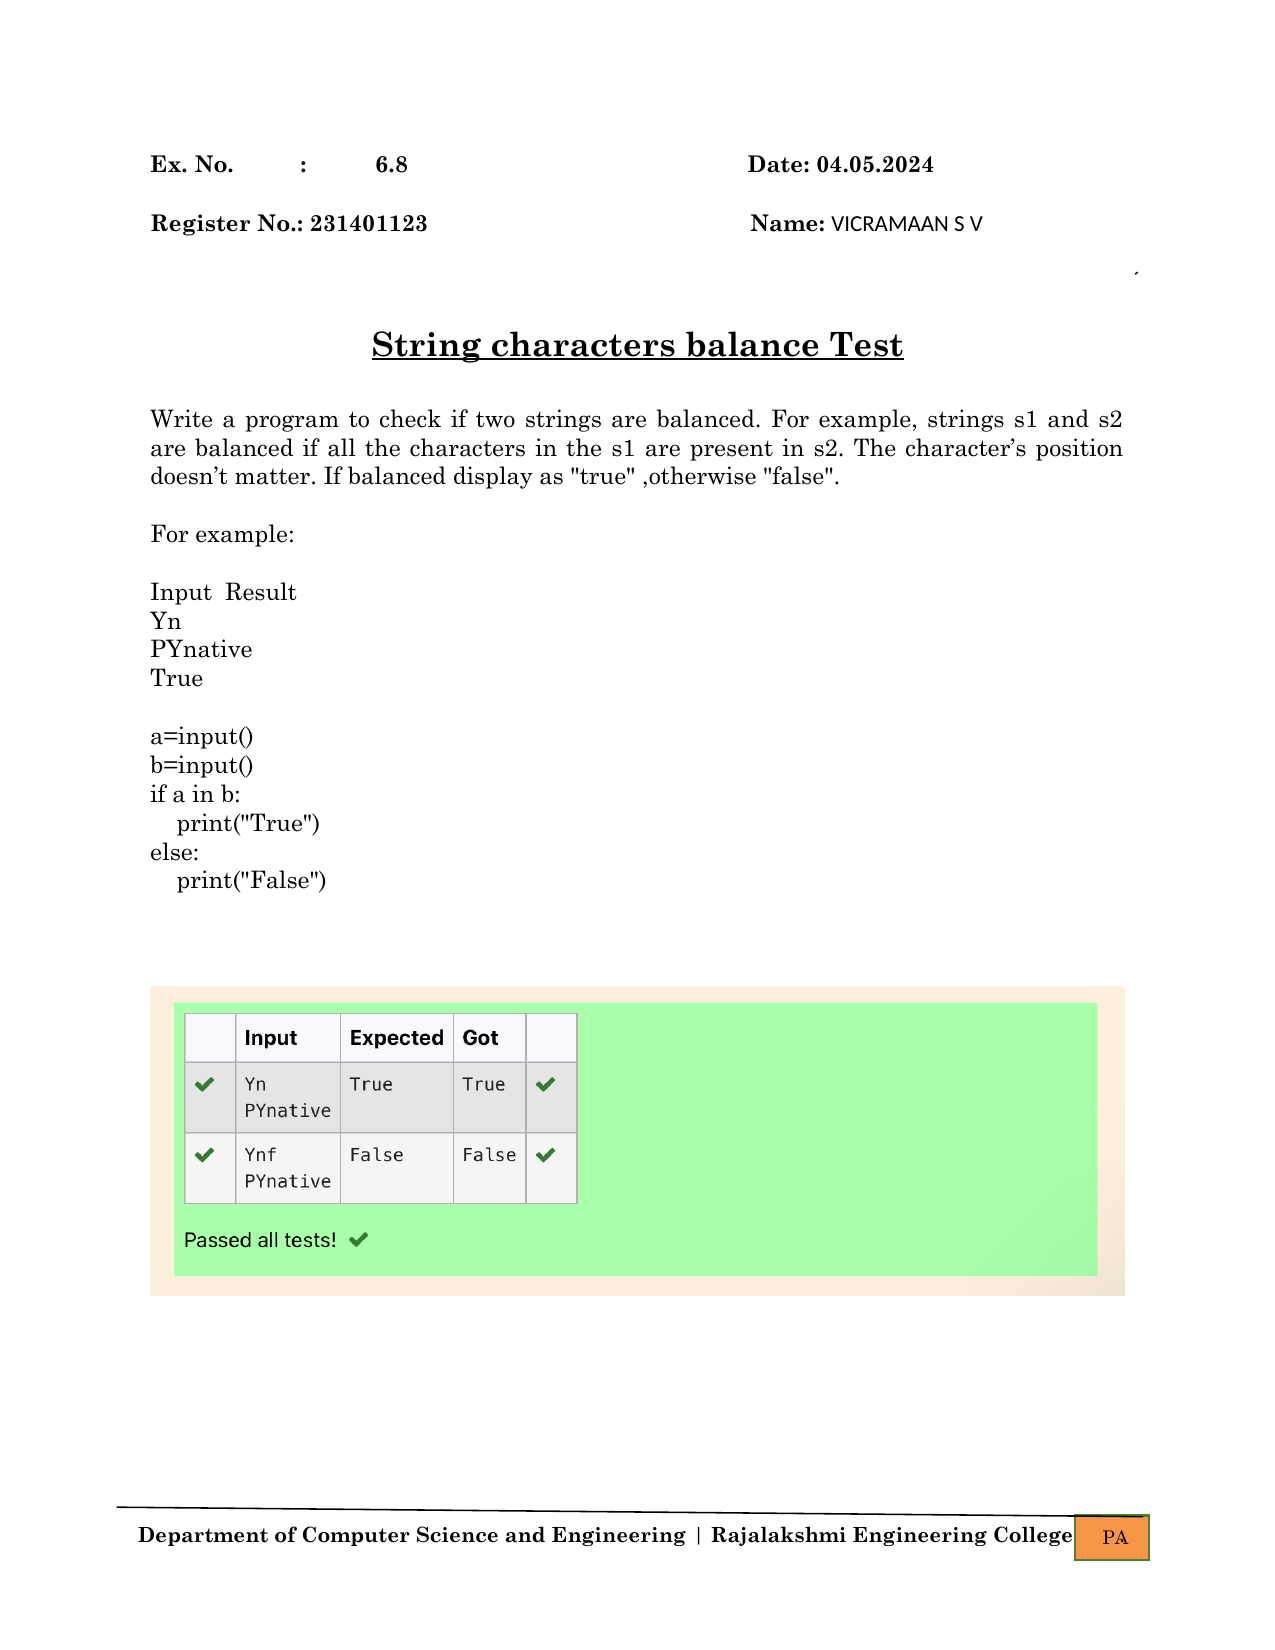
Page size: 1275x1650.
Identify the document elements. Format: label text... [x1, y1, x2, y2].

text For example: [150, 519, 1125, 548]
text Input Result [150, 577, 1125, 605]
text Write a program to check if two strings are balanced. For example, strings s1 and s2 are balanced if all the characters in the s1 are present in s2. The character’s position doesn’t matter. If balanced display as "true" ,otherwise "false". [150, 403, 1125, 490]
text True [150, 663, 1125, 692]
text b=input() [150, 750, 1125, 778]
text print("False") [150, 865, 1125, 894]
text print("True") [150, 807, 1125, 836]
text else: [150, 836, 1125, 865]
text a=input() [150, 721, 1125, 750]
picture [150, 980, 1125, 1296]
text Ex. No. : 6.8 Date: 04.05.2024 [150, 150, 1125, 178]
text Yn [150, 605, 1125, 634]
text Register No.: 231401123 Name: VICRAMAAN S V [150, 209, 1125, 237]
text PYnative [150, 634, 1125, 663]
text if a in b: [150, 778, 1125, 807]
text String characters balance Test [150, 323, 1125, 363]
